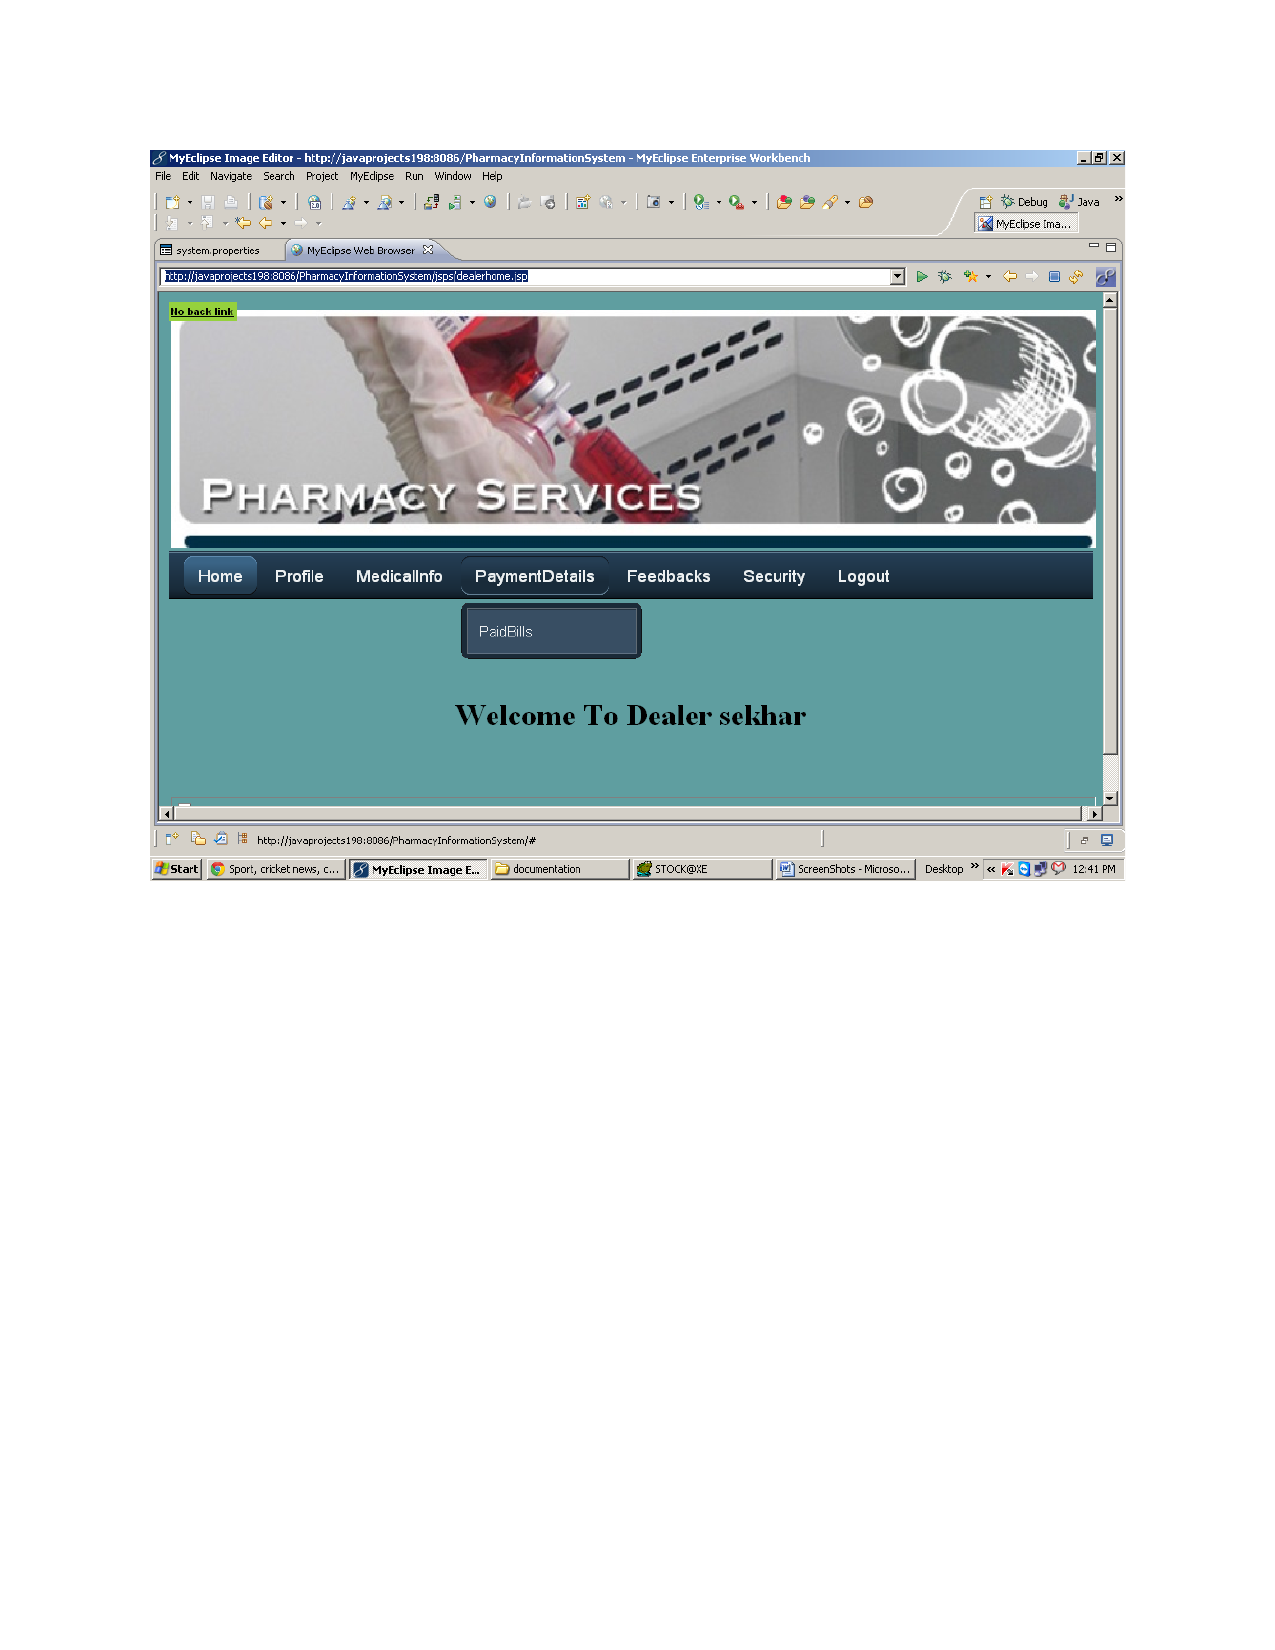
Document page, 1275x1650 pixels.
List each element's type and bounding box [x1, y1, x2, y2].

picture [150, 150, 1125, 881]
